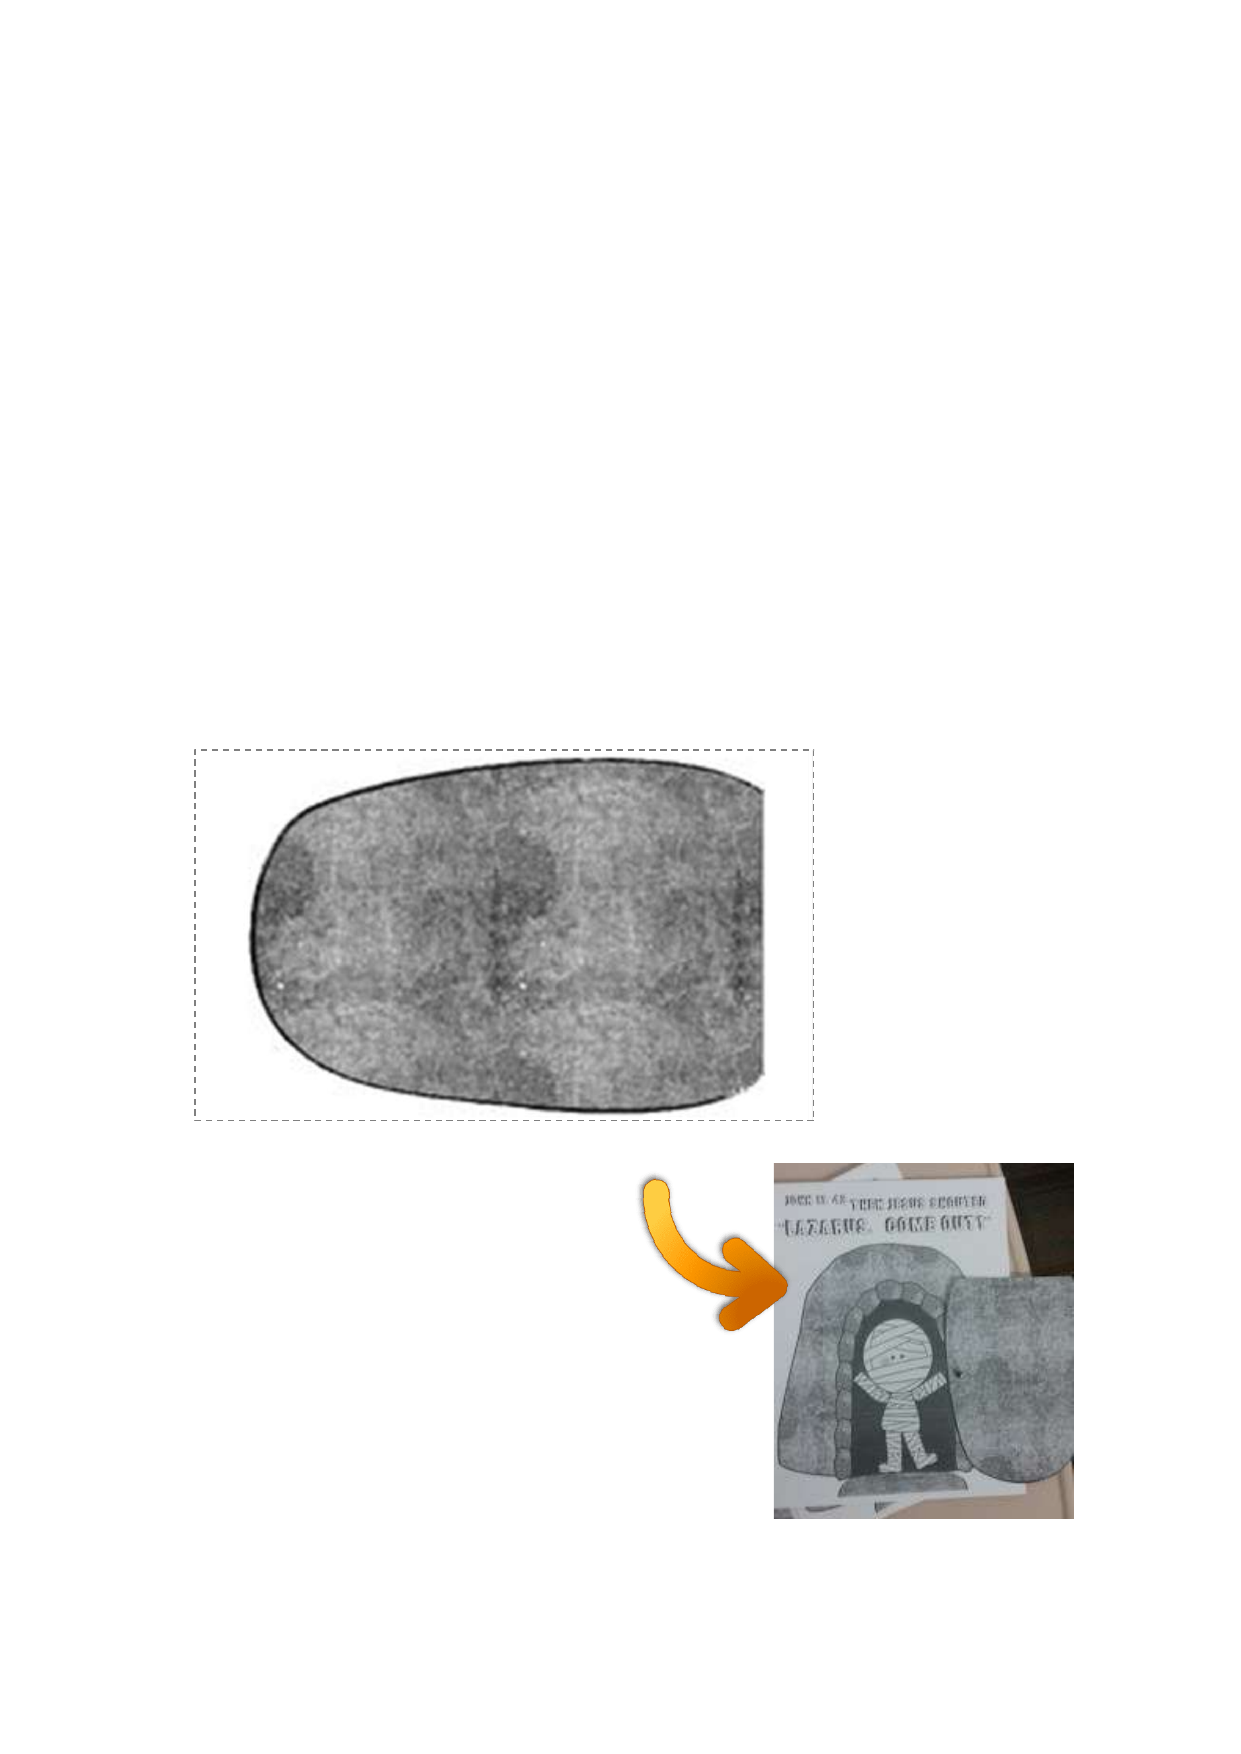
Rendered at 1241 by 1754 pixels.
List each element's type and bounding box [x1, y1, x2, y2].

picture [196, 750, 813, 1120]
picture [623, 1163, 1074, 1519]
